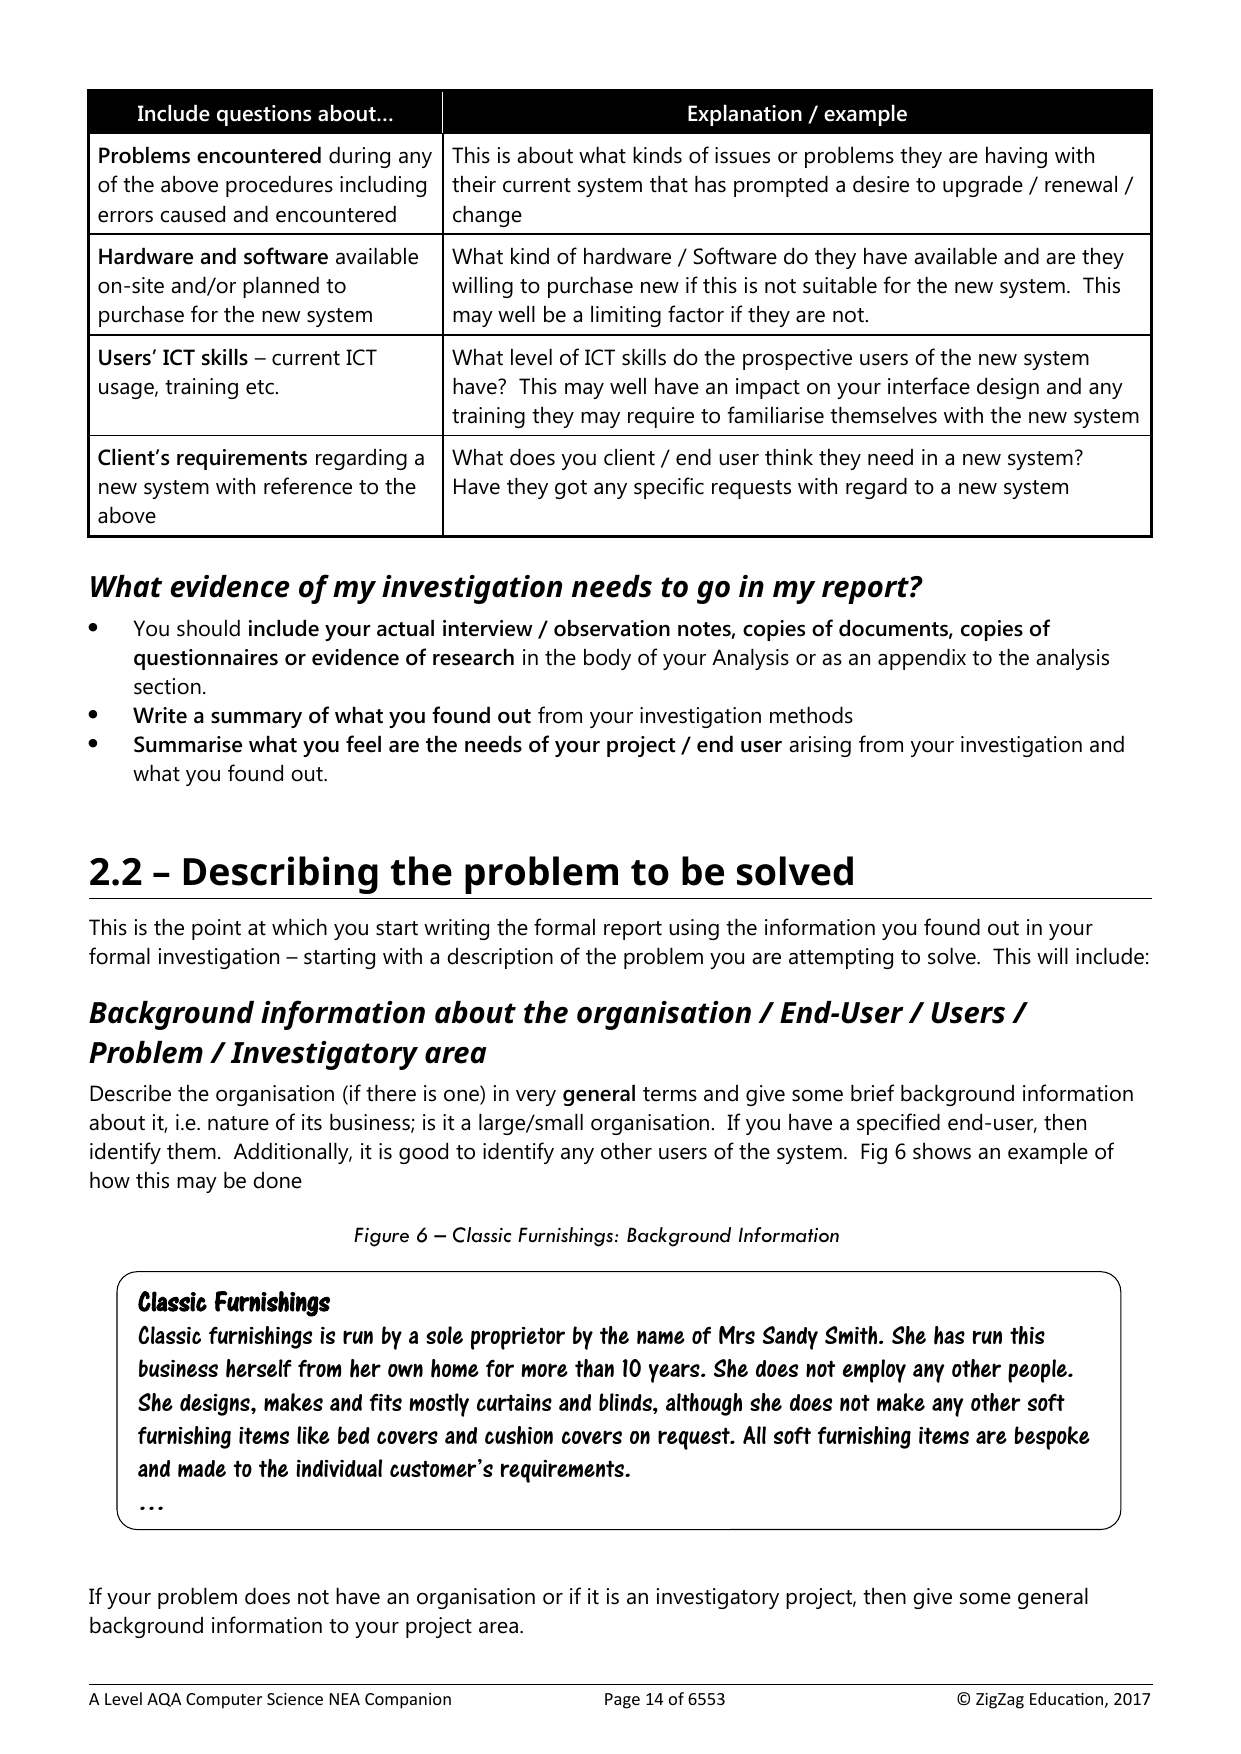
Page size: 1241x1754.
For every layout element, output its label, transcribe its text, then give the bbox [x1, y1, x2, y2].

table_cell This is about what kinds of issues or problems they are having with their current system that has prompted a desire to upgrade / renewal / change [444, 134, 1150, 233]
text Background information about the organisation / End-User / Users / Problem / Investigatory area [89, 992, 1152, 1072]
table_header Include questions about… [90, 92, 442, 133]
text 2.2 – Describing the problem to be solved [89, 845, 1152, 898]
text Describe the organisation (if there is one) in very general terms and give some brief background information about it, i.e. nature of its business; is it a large/small organisation. If you have a specified end-user, then identify them. Additionally, it is good to identify any other users of the system. Fig 6 shows an example of how this may be done [89, 1078, 1152, 1194]
table_cell Users’ ICT skills – current ICT usage, training etc. [90, 336, 442, 434]
table_cell Client’s requirements regarding a new system with reference to the above [90, 436, 442, 535]
text Figure 6 – Classic Furnishings: Background Information [89, 1223, 1107, 1248]
table_cell What kind of hardware / Software do they have available and are they willing to purchase new if this is not suitable for the new system. This may well be a limiting factor if they are not. [444, 235, 1150, 334]
table_header Explanation / example [443, 92, 1150, 133]
table_cell What does you client / end user think they need in a new system? Have they got any specific requests with regard to a new system [444, 436, 1150, 535]
list If your problem does not have an organisation or if it is an investigatory project, then give some general background information to your project area. [89, 1581, 1152, 1639]
text What evidence of my investigation needs to go in my report? [89, 566, 1152, 606]
table_cell Problems encountered during any of the above procedures including errors caused and encountered [90, 134, 442, 233]
text  You should include your actual interview / observation notes, copies of documents, copies of questionnaires or evidence of research in the body of your Analysis or as an appendix to the analysis section. [89, 612, 1152, 699]
text  Write a summary of what you found out from your investigation methods [89, 699, 1152, 728]
table_cell Hardware and software available on-site and/or planned to purchase for the new system [90, 235, 442, 334]
table_cell What level of ICT skills do the prospective users of the new system have? This may well have an impact on your interface design and any training they may require to familiarise themselves with the new system [444, 336, 1150, 434]
text This is the point at which you start writing the formal report using the information you found out in your formal investigation – starting with a description of the problem you are attempting to solve. This will include: [89, 911, 1152, 969]
text  Summarise what you feel are the needs of your project / end user arising from your investigation and what you found out. [89, 728, 1152, 787]
